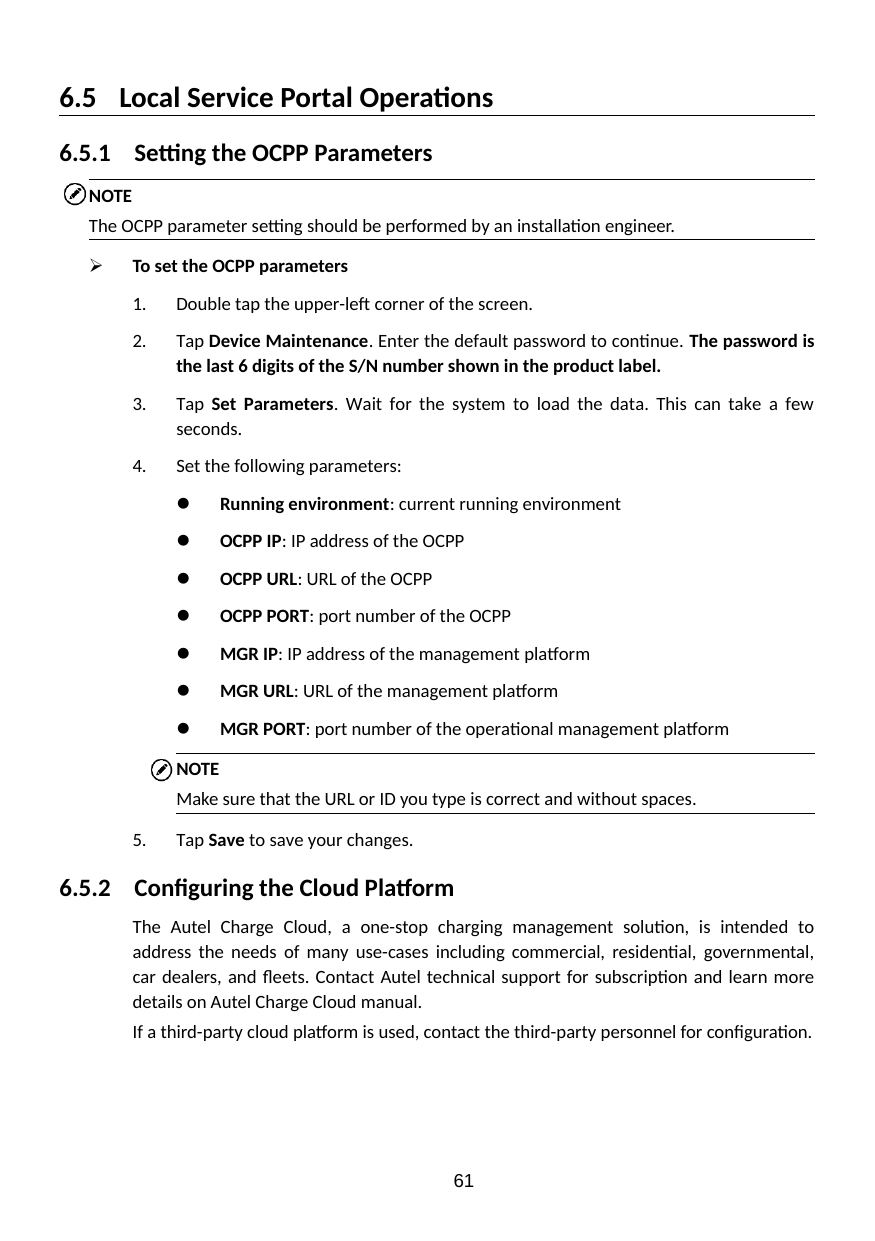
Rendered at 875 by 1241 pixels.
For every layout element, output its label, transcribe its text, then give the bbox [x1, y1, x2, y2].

subtitle Local Service Portal Operations [59, 84, 815, 115]
list MGR URL: URL of the management platform [176, 678, 815, 703]
list If a third-party cloud platform is used, contact the third-party personnel for configuration. [132, 1019, 815, 1044]
list OCPP PORT: port number of the OCPP [176, 603, 815, 628]
text NOTE [176, 754, 815, 781]
list MGR PORT: port number of the operational management platform [176, 715, 815, 740]
list Tap Device Maintenance. Enter the default password to continue. The password is the last 6 digits of the S/N number shown in the product label. [132, 328, 815, 378]
subtitle Setting the OCPP Parameters [59, 141, 815, 166]
text To set the OCPP parameters [89, 253, 815, 278]
picture [149, 757, 173, 782]
list OCPP IP: IP address of the OCPP [176, 528, 815, 553]
list Set the following parameters: [132, 453, 815, 478]
subtitle Configuring the Cloud Platform [59, 876, 815, 901]
list Tap Set Parameters. Wait for the system to load the data. This can take a few seconds. [132, 390, 815, 440]
text The OCPP parameter setting should be performed by an installation engineer. [89, 209, 815, 239]
list The Autel Charge Cloud, a one-stop charging management solution, is intended to address the needs of many use-cases including commercial, residential, governmental, car dealers, and fleets. Contact Autel technical support for subscription and learn more details on Autel Charge Cloud manual. [132, 914, 815, 1014]
picture [62, 181, 87, 206]
list Running environment: current running environment [176, 490, 815, 515]
list MGR IP: IP address of the management platform [176, 640, 815, 665]
list Double tap the upper-left corner of the screen. [132, 290, 815, 315]
list Tap Save to save your changes. [132, 826, 815, 851]
list OCPP URL: URL of the OCPP [176, 565, 815, 590]
text Make sure that the URL or ID you type is correct and without spaces. [176, 783, 815, 813]
text NOTE [89, 180, 815, 207]
